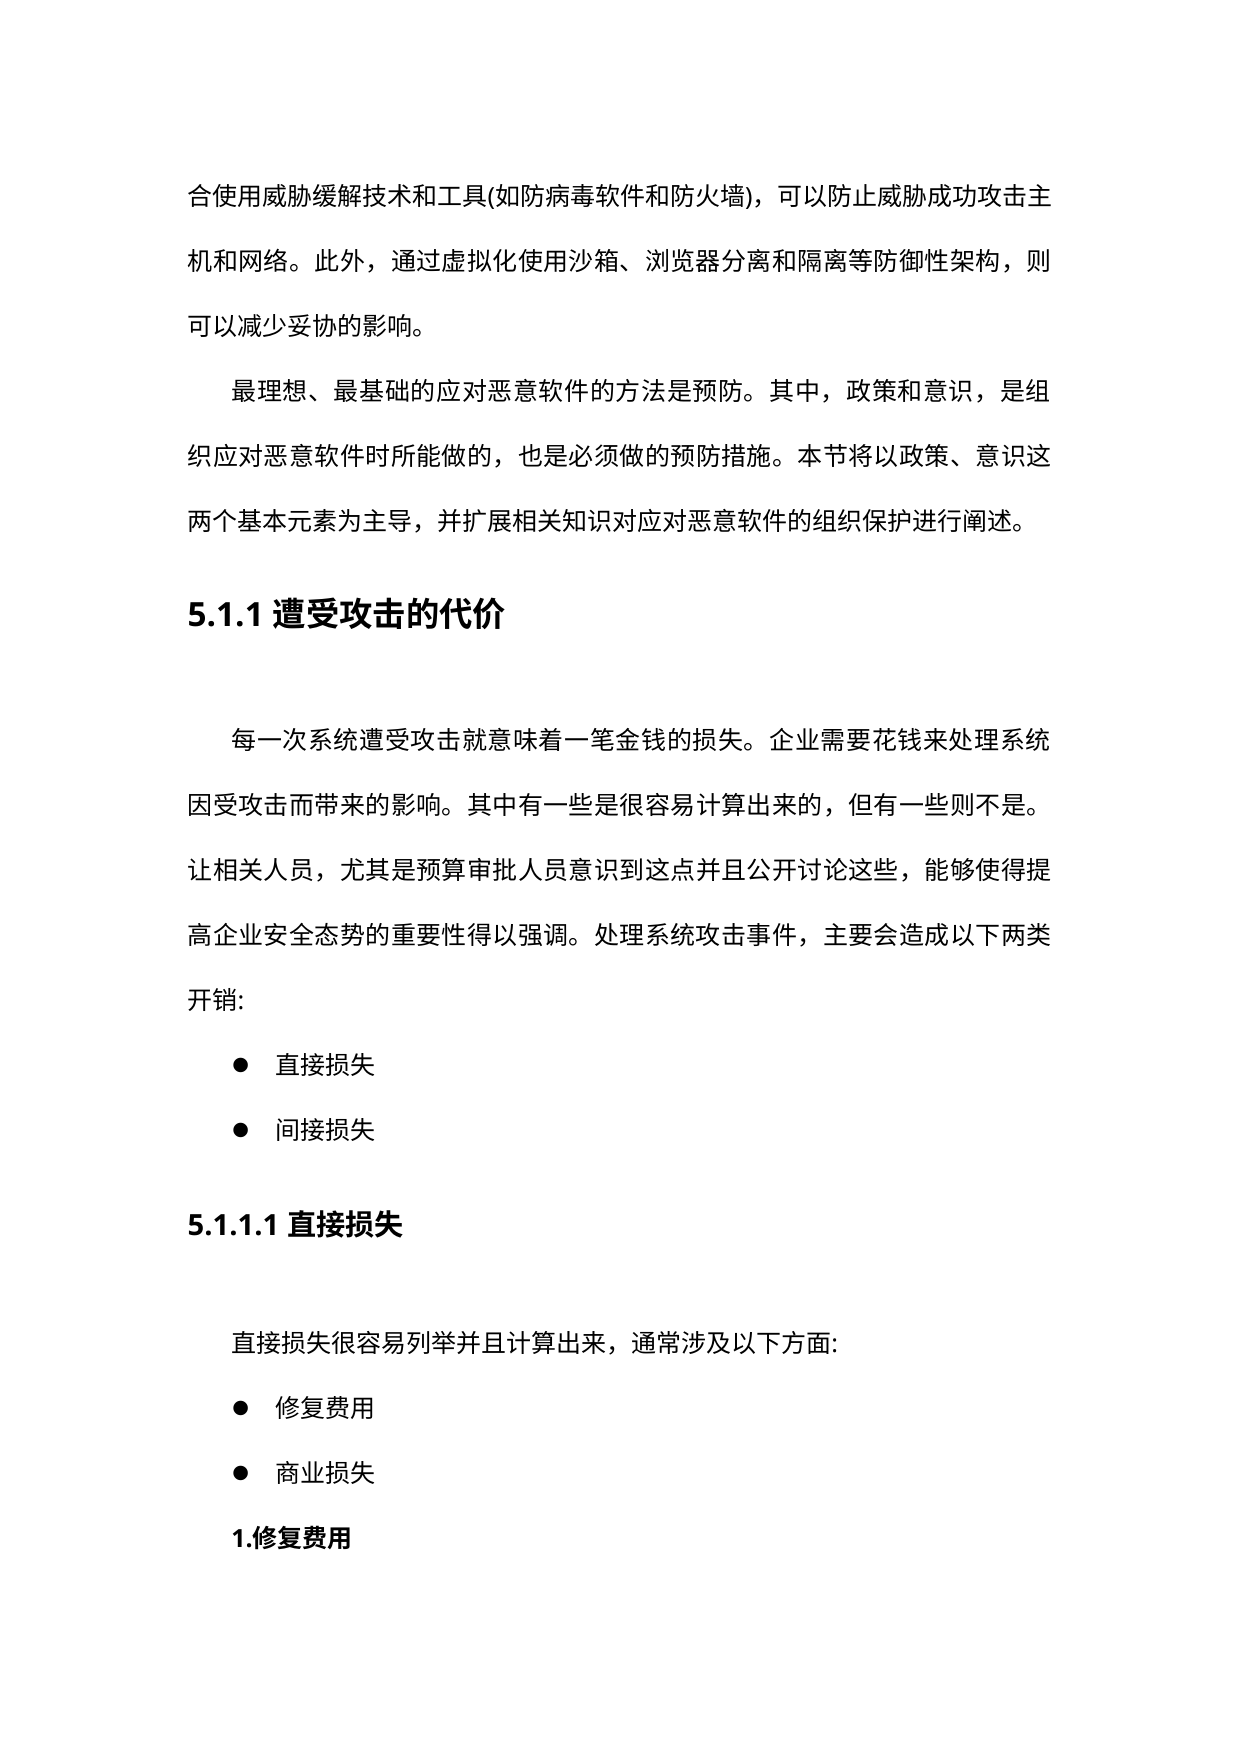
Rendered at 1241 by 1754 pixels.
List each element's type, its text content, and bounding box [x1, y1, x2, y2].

text 1.修复费用 [187, 1504, 1053, 1569]
text 每一次系统遭受攻击就意味着一笔金钱的损失。企业需要花钱来处理系统因受攻击而带来的影响。其中有一些是很容易计算出来的，但有一些则不是。让相关人员，尤其是预算审批人员意识到这点并且公开讨论这些，能够使得提高企业安全态势的重要性得以强调。处理系统攻击事件，主要会造成以下两类开销: [187, 706, 1053, 1031]
subtitle 5.1.1.1 直接损失 [187, 1191, 1053, 1256]
list 商业损失 [231, 1439, 1053, 1504]
subtitle 5.1.1 遭受攻击的代价 [187, 579, 1053, 644]
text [187, 162, 1053, 357]
list 直接损失 [231, 1031, 1053, 1096]
text 直接损失很容易列举并且计算出来，通常涉及以下方面: [187, 1309, 1053, 1374]
list 间接损失 [231, 1096, 1053, 1161]
list 修复费用 [231, 1374, 1053, 1439]
text 最理想、最基础的应对恶意软件的方法是预防。其中，政策和意识，是组织应对恶意软件时所能做的，也是必须做的预防措施。本节将以政策、意识这两个基本元素为主导，并扩展相关知识对应对恶意软件的组织保护进行阐述。 [187, 357, 1053, 552]
